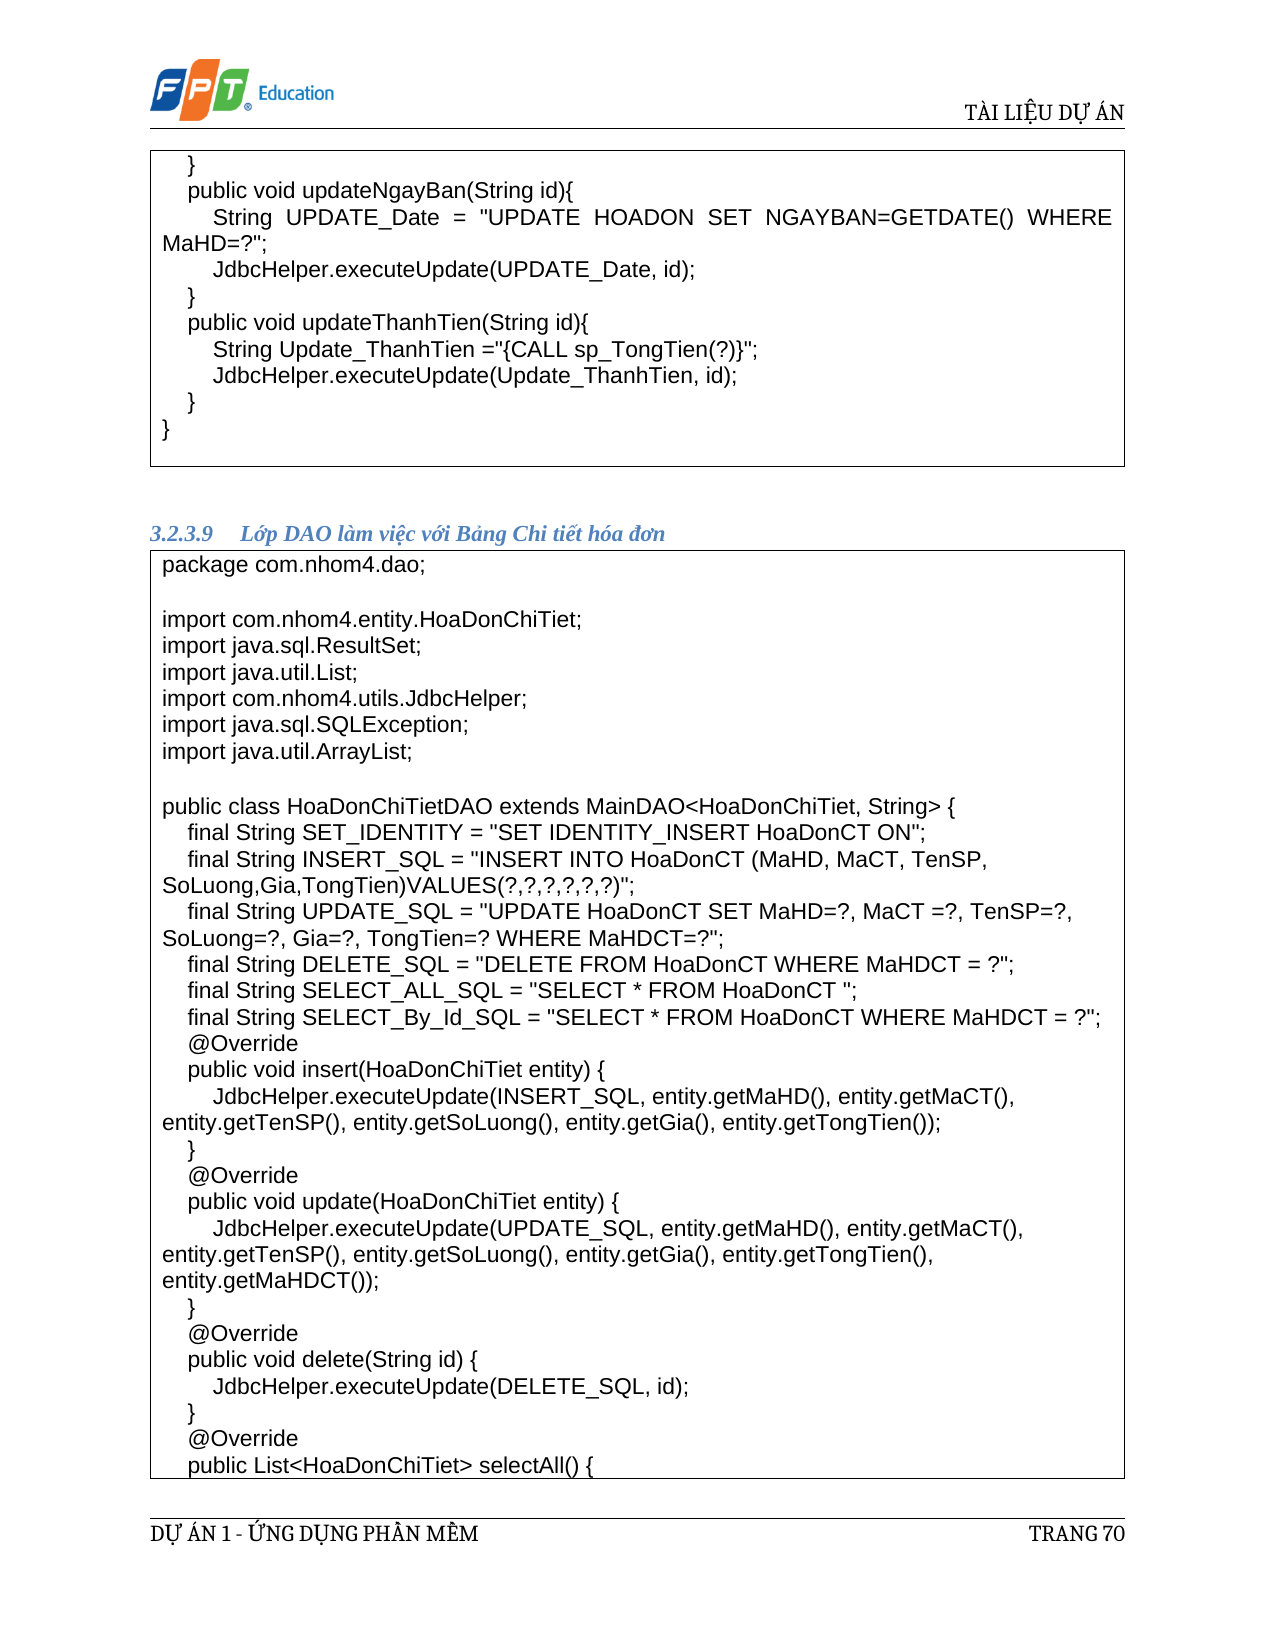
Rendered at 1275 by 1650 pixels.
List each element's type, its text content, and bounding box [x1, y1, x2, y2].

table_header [151, 151, 1124, 466]
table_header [151, 551, 1124, 1478]
subtitle Lớp DAO làm việc với Bảng Chi tiết hóa đơn [150, 520, 1125, 546]
picture [150, 59, 336, 121]
